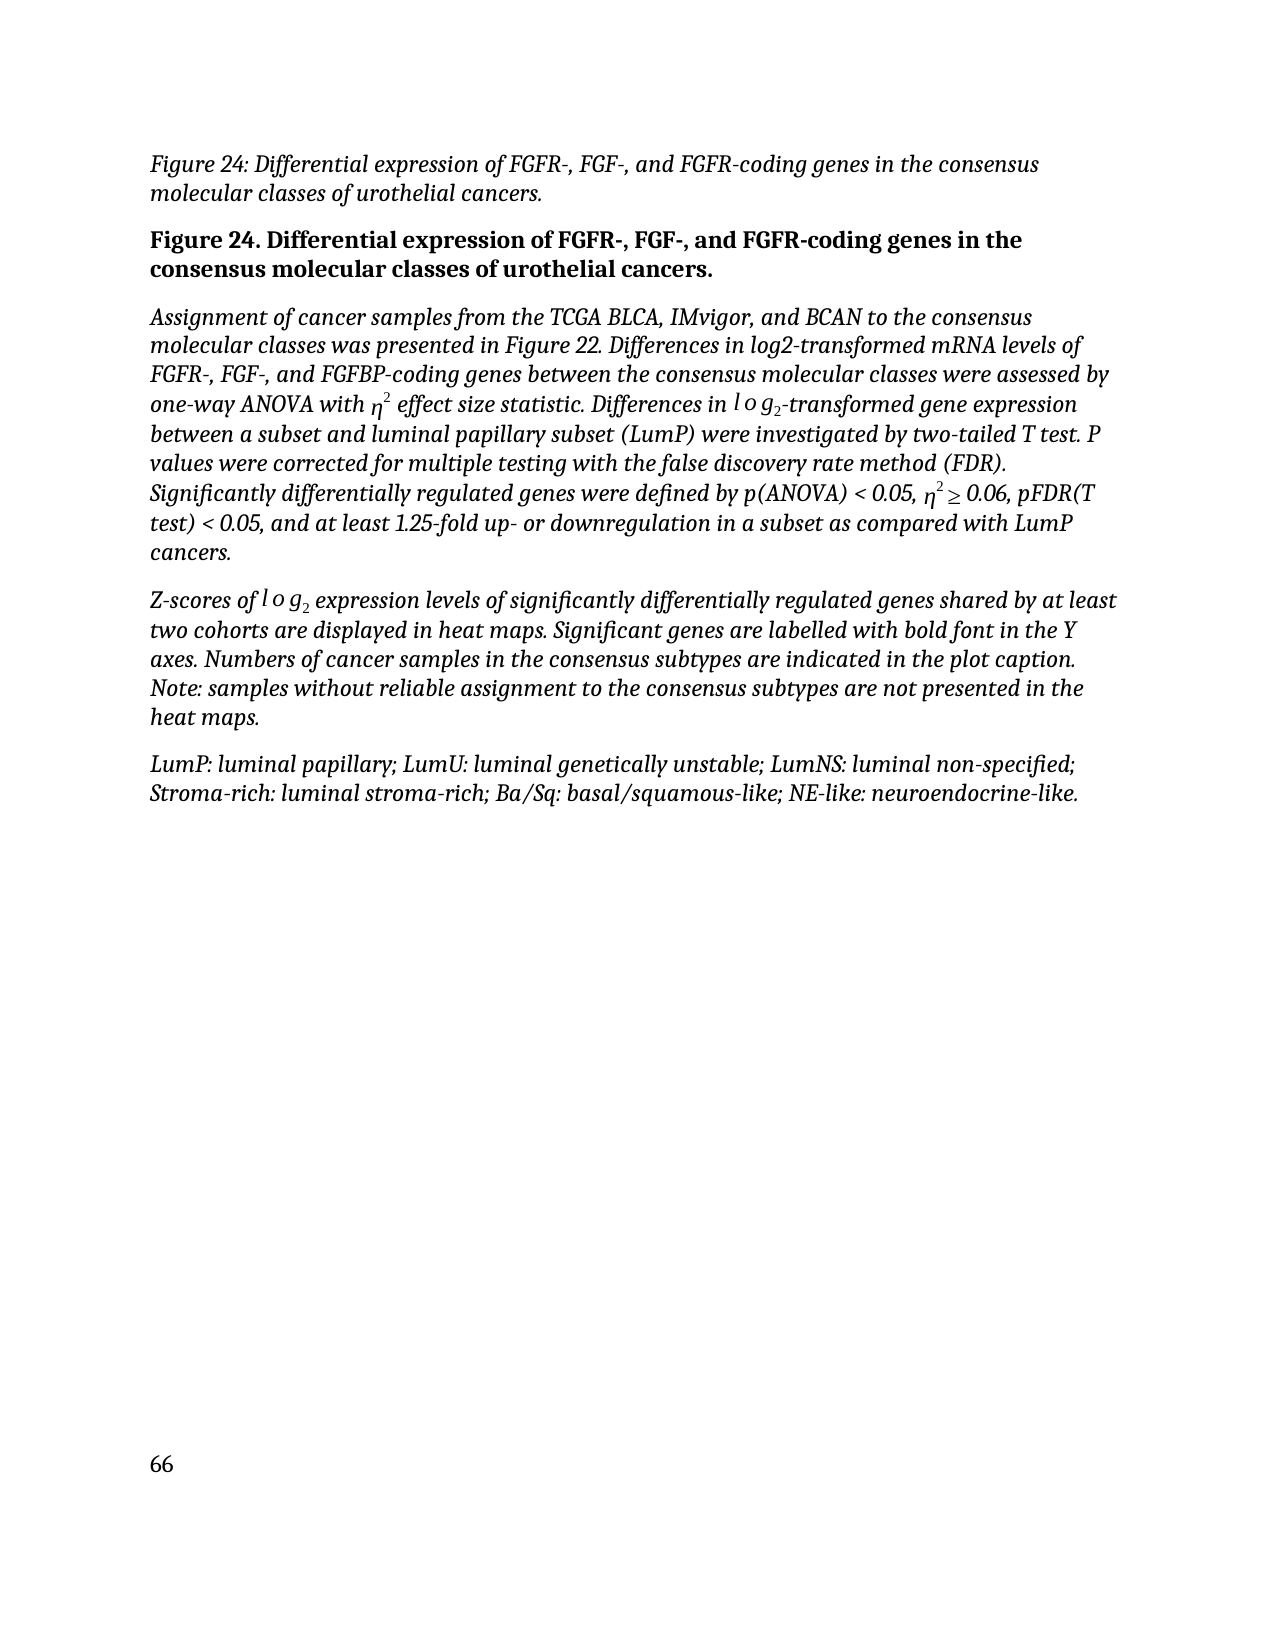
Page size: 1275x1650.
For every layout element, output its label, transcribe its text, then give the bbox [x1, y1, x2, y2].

text Z-scores of expression levels of significantly differentially regulated genes shared by at least two cohorts are displayed in heat maps. Significant genes are labelled with bold font in the Y axes. Numbers of cancer samples in the consensus subtypes are indicated in the plot caption. Note: samples without reliable assignment to the consensus subtypes are not presented in the heat maps. [150, 585, 1125, 731]
text Figure 24: Differential expression of FGFR-, FGF-, and FGFR-coding genes in the consensus molecular classes of urothelial cancers. [150, 150, 1125, 207]
text Figure 24. Differential expression of FGFR-, FGF-, and FGFR-coding genes in the consensus molecular classes of urothelial cancers. [150, 226, 1125, 284]
text Assignment of cancer samples from the TCGA BLCA, IMvigor, and BCAN to the consensus molecular classes was presented in Figure 22. Differences in log2-transformed mRNA levels of FGFR-, FGF-, and FGFBP-coding genes between the consensus molecular classes were assessed by one-way ANOVA with effect size statistic. Differences in -transformed gene expression between a subset and luminal papillary subset (LumP) were investigated by two-tailed T test. P values were corrected for multiple testing with the false discovery rate method (FDR). Significantly differentially regulated genes were defined by p(ANOVA) < 0.05, 0.06, pFDR(T test) < 0.05, and at least 1.25-fold up- or downregulation in a subset as compared with LumP cancers. [150, 302, 1125, 566]
text LumP: luminal papillary; LumU: luminal genetically unstable; LumNS: luminal non-specified; Stroma-rich: luminal stroma-rich; Ba/Sq: basal/squamous-like; NE-like: neuroendocrine-like. [150, 750, 1125, 808]
